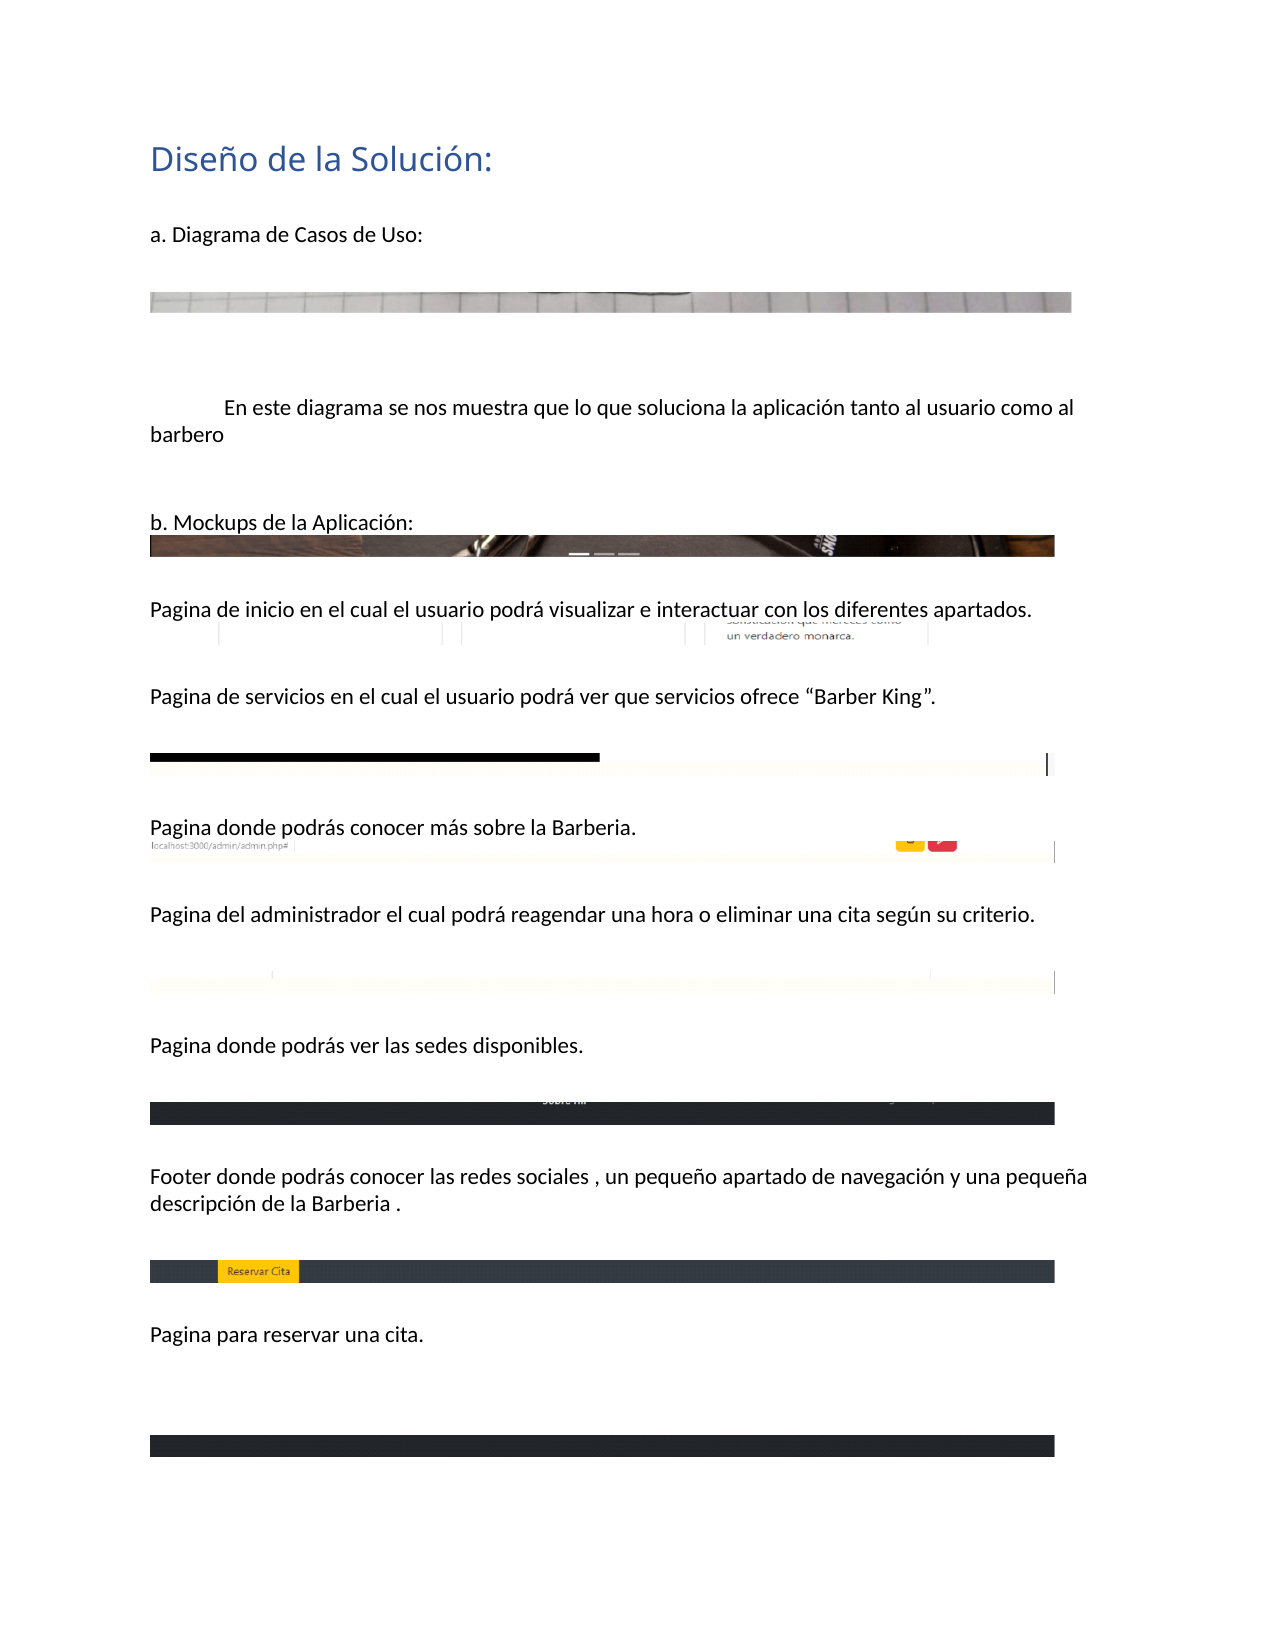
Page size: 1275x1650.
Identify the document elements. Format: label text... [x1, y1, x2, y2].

text Pagina de inicio en el cual el usuario podrá visualizar e interactuar con los diferentes apartados. [150, 596, 1125, 623]
text Pagina donde podrás conocer más sobre la Barberia. [150, 814, 1125, 841]
text b. Mockups de la Aplicación: [150, 508, 1125, 536]
text Pagina donde podrás ver las sedes disponibles. [150, 1032, 1125, 1059]
text Pagina del administrador el cual podrá reagendar una hora o eliminar una cita según su criterio. [150, 901, 1125, 928]
text Pagina de servicios en el cual el usuario podrá ver que servicios ofrece “Barber King”. [150, 683, 1125, 710]
text a. Diagrama de Casos de Uso: [150, 221, 1125, 248]
text Footer donde podrás conocer las redes sociales , un pequeño apartado de navegación y una pequeña descripción de la Barberia . [150, 1163, 1125, 1217]
text En este diagrama se nos muestra que lo que soluciona la aplicación tanto al usuario como al barbero [150, 394, 1125, 448]
text Diseño de la Solución: [150, 150, 1125, 177]
text Pagina para reservar una cita. [150, 1321, 1125, 1348]
